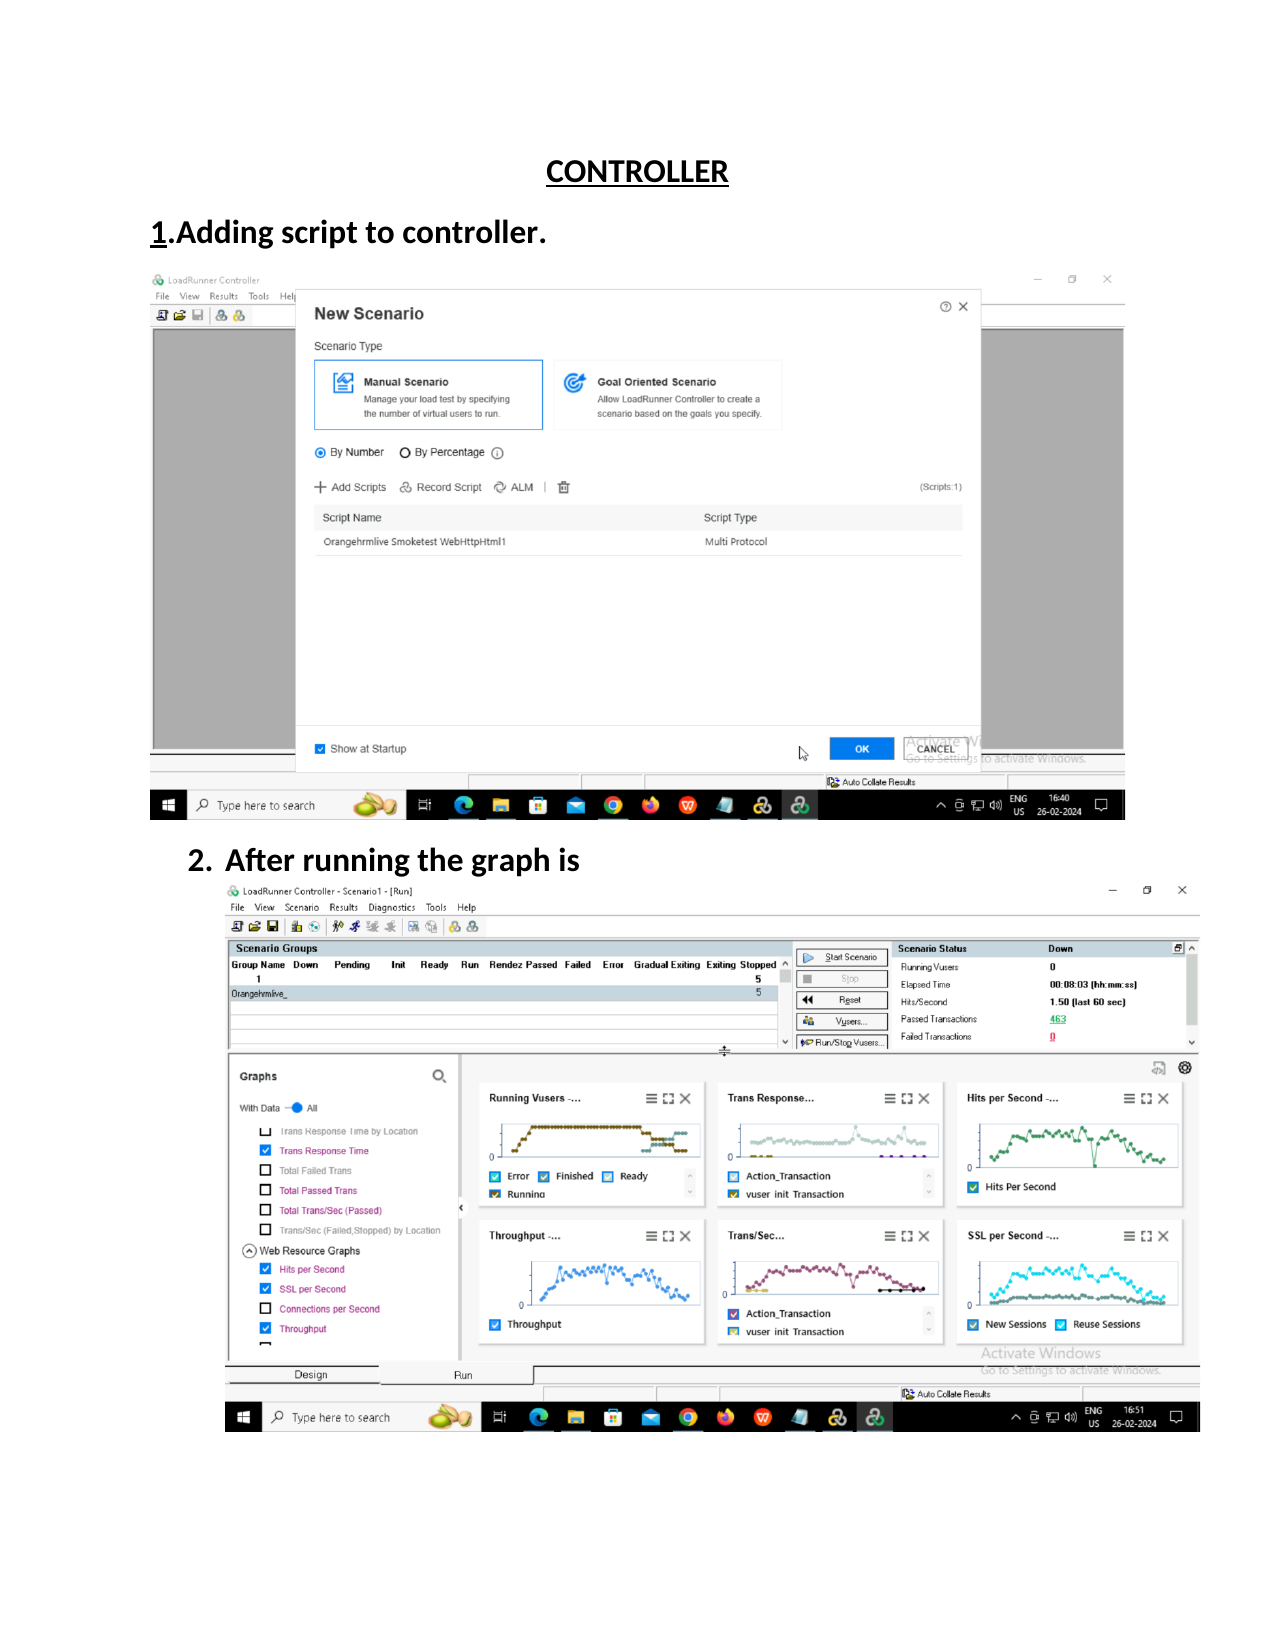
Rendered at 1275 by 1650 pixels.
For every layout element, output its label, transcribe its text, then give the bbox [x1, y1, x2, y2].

picture [225, 882, 1200, 1432]
list After running the graph is [187, 839, 1125, 879]
text CONTROLLER [150, 150, 1125, 191]
picture [150, 271, 1125, 820]
text 1.Adding script to controller. [150, 211, 1125, 251]
